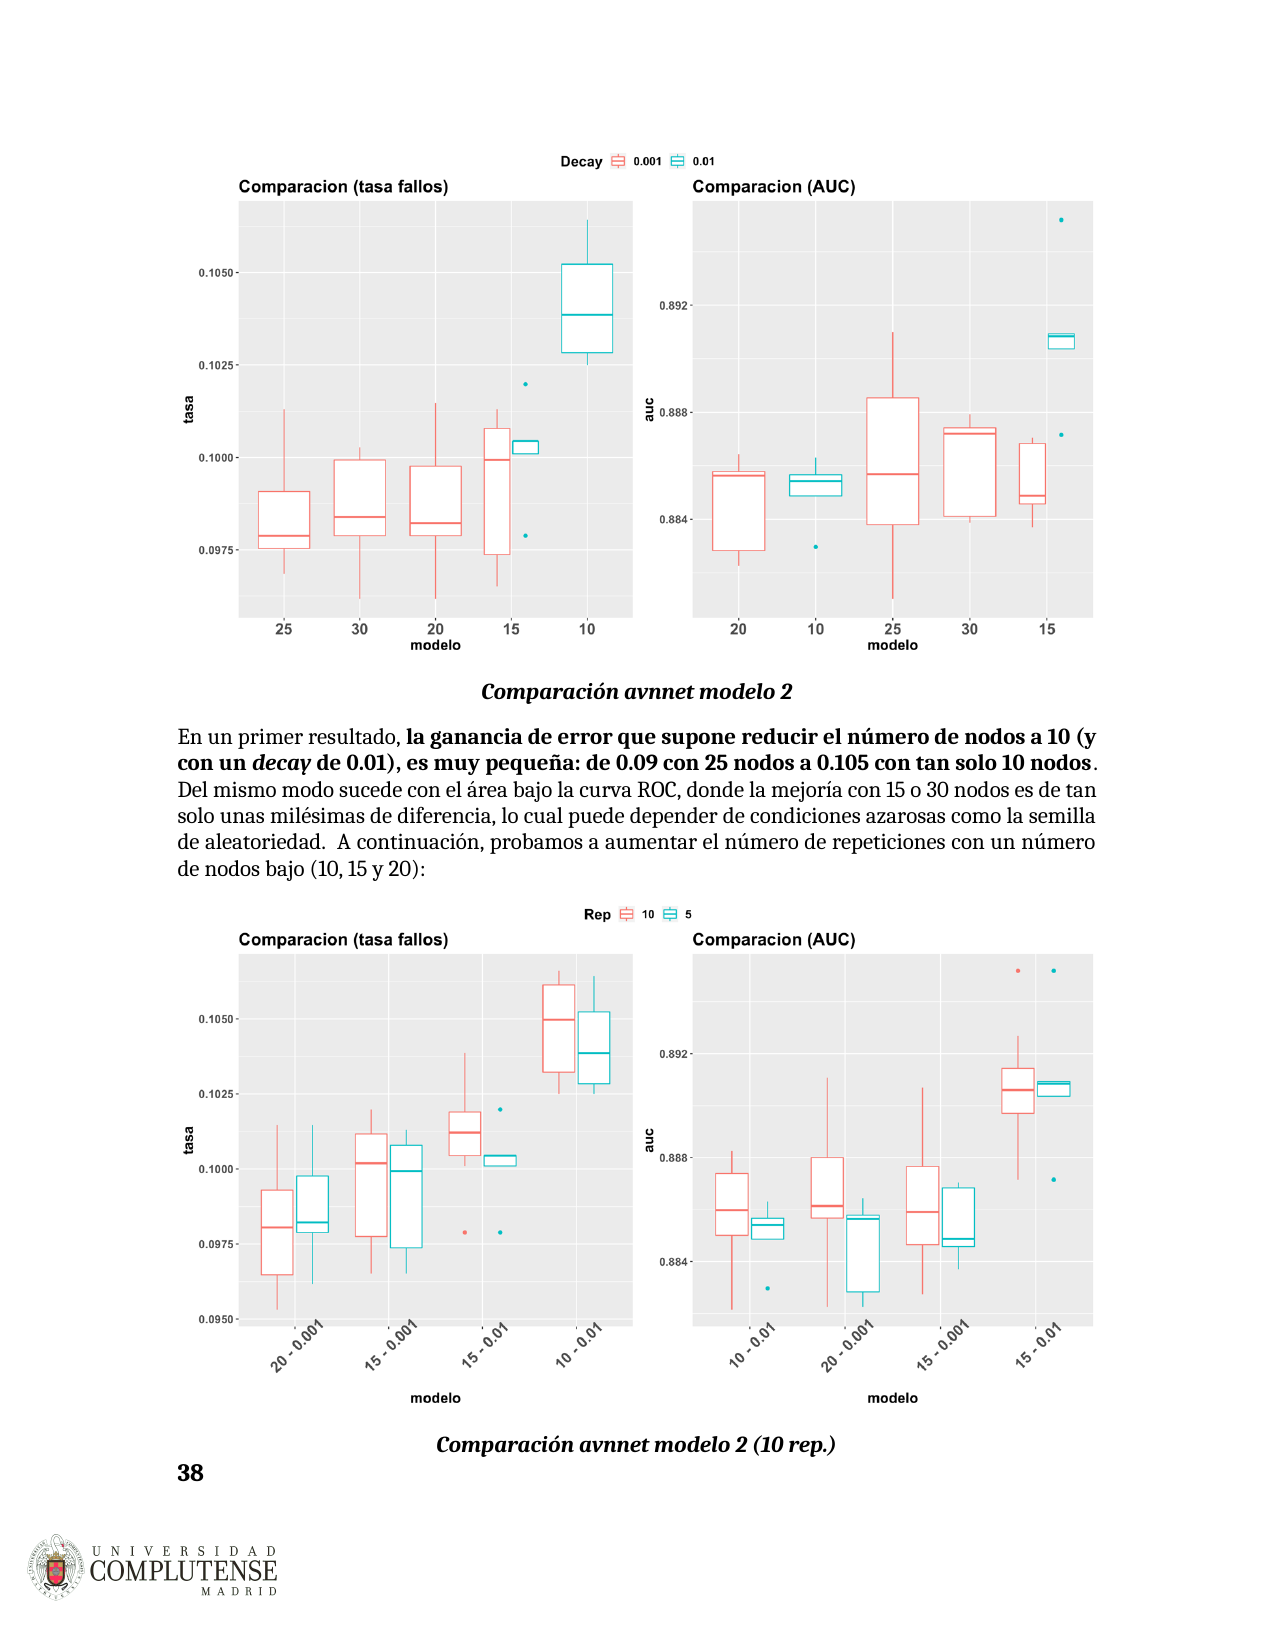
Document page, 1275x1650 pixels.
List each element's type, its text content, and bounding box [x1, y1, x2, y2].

picture [24, 1496, 280, 1640]
picture [177, 900, 1098, 1411]
text En un primer resultado, la ganancia de error que supone reducir el número de nodos a 10 (y con un decay de 0.01), es muy pequeña: de 0.09 con 25 nodos a 0.105 con tan solo 10 nodos. Del mismo modo sucede con el área bajo la curva ROC, donde la mejoría con 15 o 30 nodos es de tan solo unas milésimas de diferencia, lo cual puede depender de condiciones azarosas como la semilla de aleatoriedad. A continuación, probamos a aumentar el número de repeticiones con un número de nodos bajo (10, 15 y 20): [177, 724, 1098, 882]
text Comparación avnnet modelo 2 (10 rep.) [177, 1432, 1098, 1458]
text Comparación avnnet modelo 2 [177, 679, 1098, 705]
picture [177, 147, 1098, 658]
